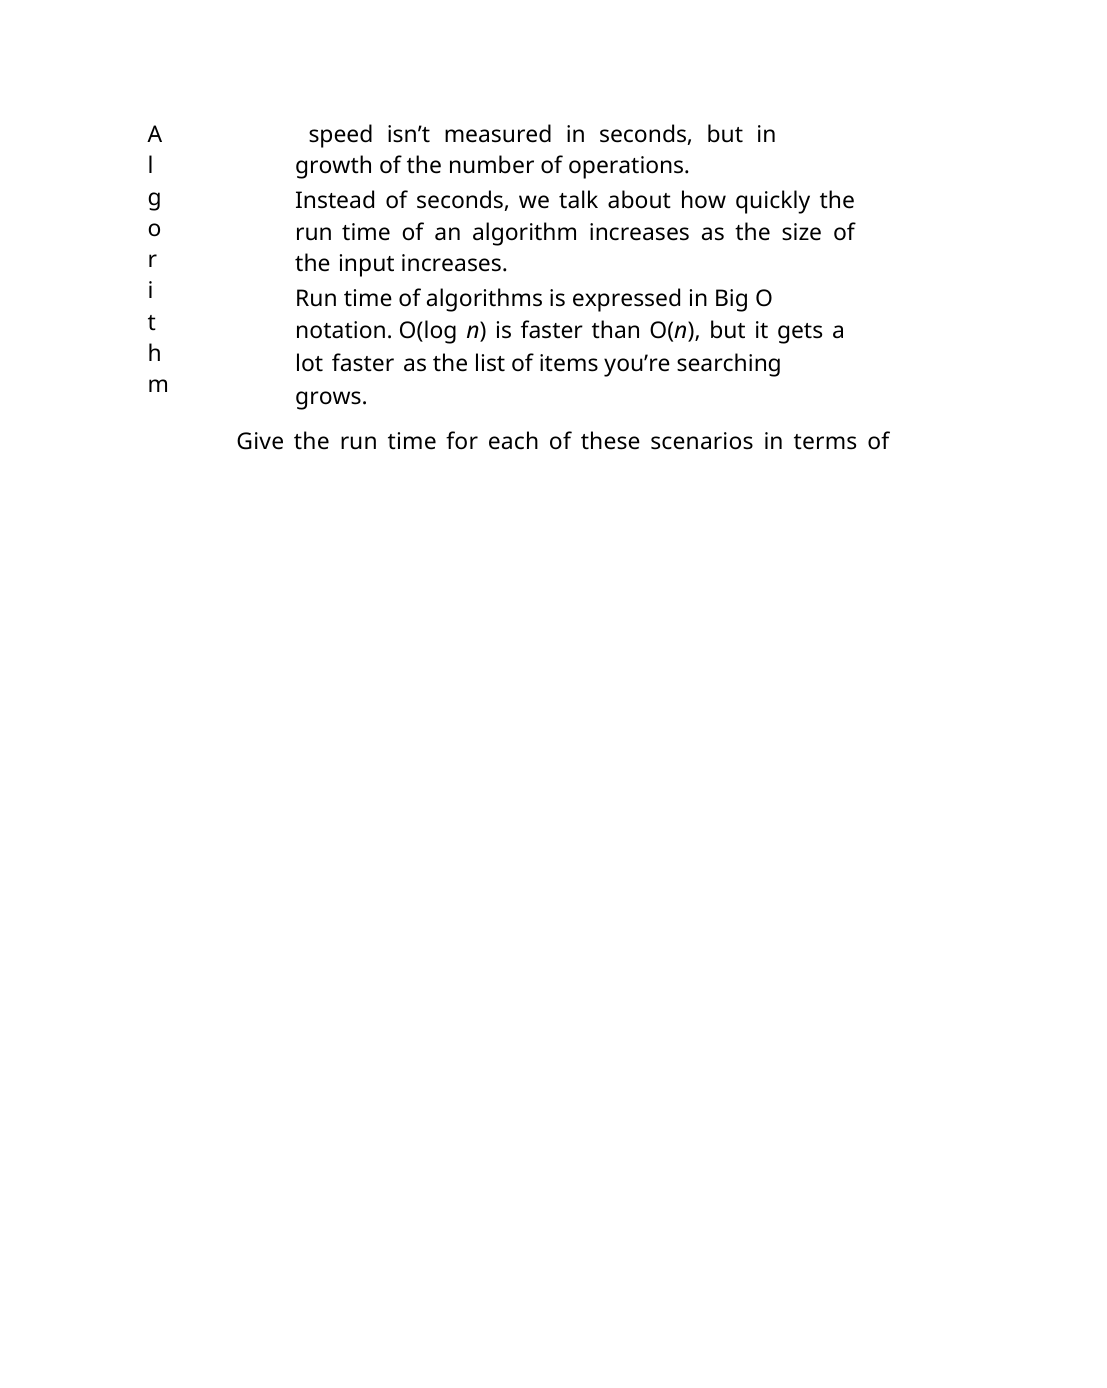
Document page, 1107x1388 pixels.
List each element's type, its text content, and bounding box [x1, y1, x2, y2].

text Algorithm speed isn’t measured in seconds, but in growth of the number of operations. [295, 118, 859, 181]
text Give the run time for each of these scenarios in terms of [236, 425, 1021, 456]
text Run time of algorithms is expressed in Big O notation. O(log n) is faster than O(n), but it gets a lot faster as the list of items you’re searching grows. [295, 282, 859, 411]
text Instead of seconds, we talk about how quickly the run time of an algorithm increases as the size of the input increases. [295, 184, 855, 278]
